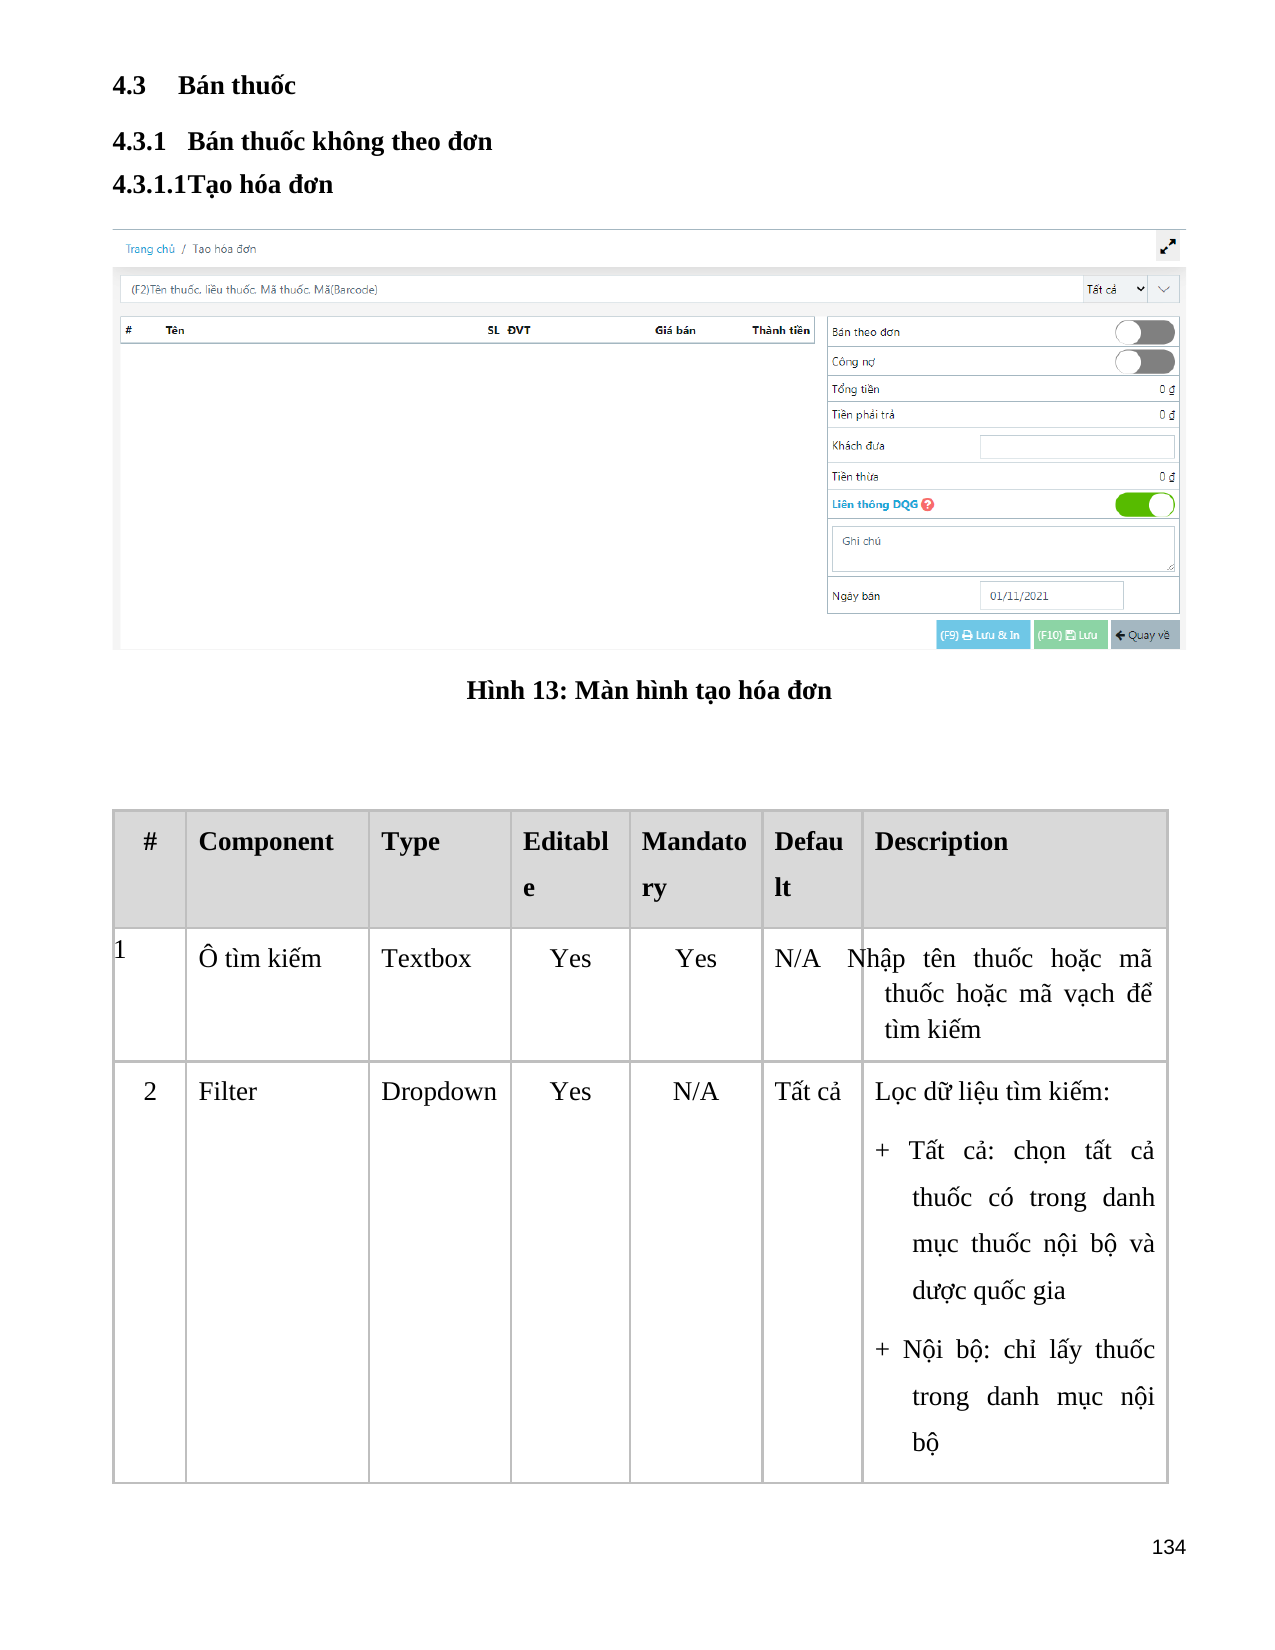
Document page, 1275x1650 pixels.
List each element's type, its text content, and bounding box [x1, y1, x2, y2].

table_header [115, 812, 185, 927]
text Hình 13: Màn hình tạo hóa đơn [112, 674, 1186, 705]
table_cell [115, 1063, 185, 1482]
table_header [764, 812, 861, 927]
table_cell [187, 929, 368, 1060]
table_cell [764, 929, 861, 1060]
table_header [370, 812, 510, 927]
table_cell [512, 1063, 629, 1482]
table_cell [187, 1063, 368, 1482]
subtitle Tạo hóa đơn [112, 169, 1186, 200]
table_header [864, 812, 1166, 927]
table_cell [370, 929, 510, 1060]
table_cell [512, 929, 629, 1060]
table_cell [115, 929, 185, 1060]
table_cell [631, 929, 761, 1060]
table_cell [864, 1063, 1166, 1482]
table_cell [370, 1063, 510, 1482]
picture [112, 227, 1187, 650]
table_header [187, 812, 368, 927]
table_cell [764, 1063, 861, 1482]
subtitle Bán thuốc không theo đơn [112, 125, 1186, 156]
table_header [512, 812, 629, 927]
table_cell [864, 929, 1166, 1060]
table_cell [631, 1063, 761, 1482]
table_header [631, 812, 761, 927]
subtitle Bán thuốc [112, 69, 1186, 100]
